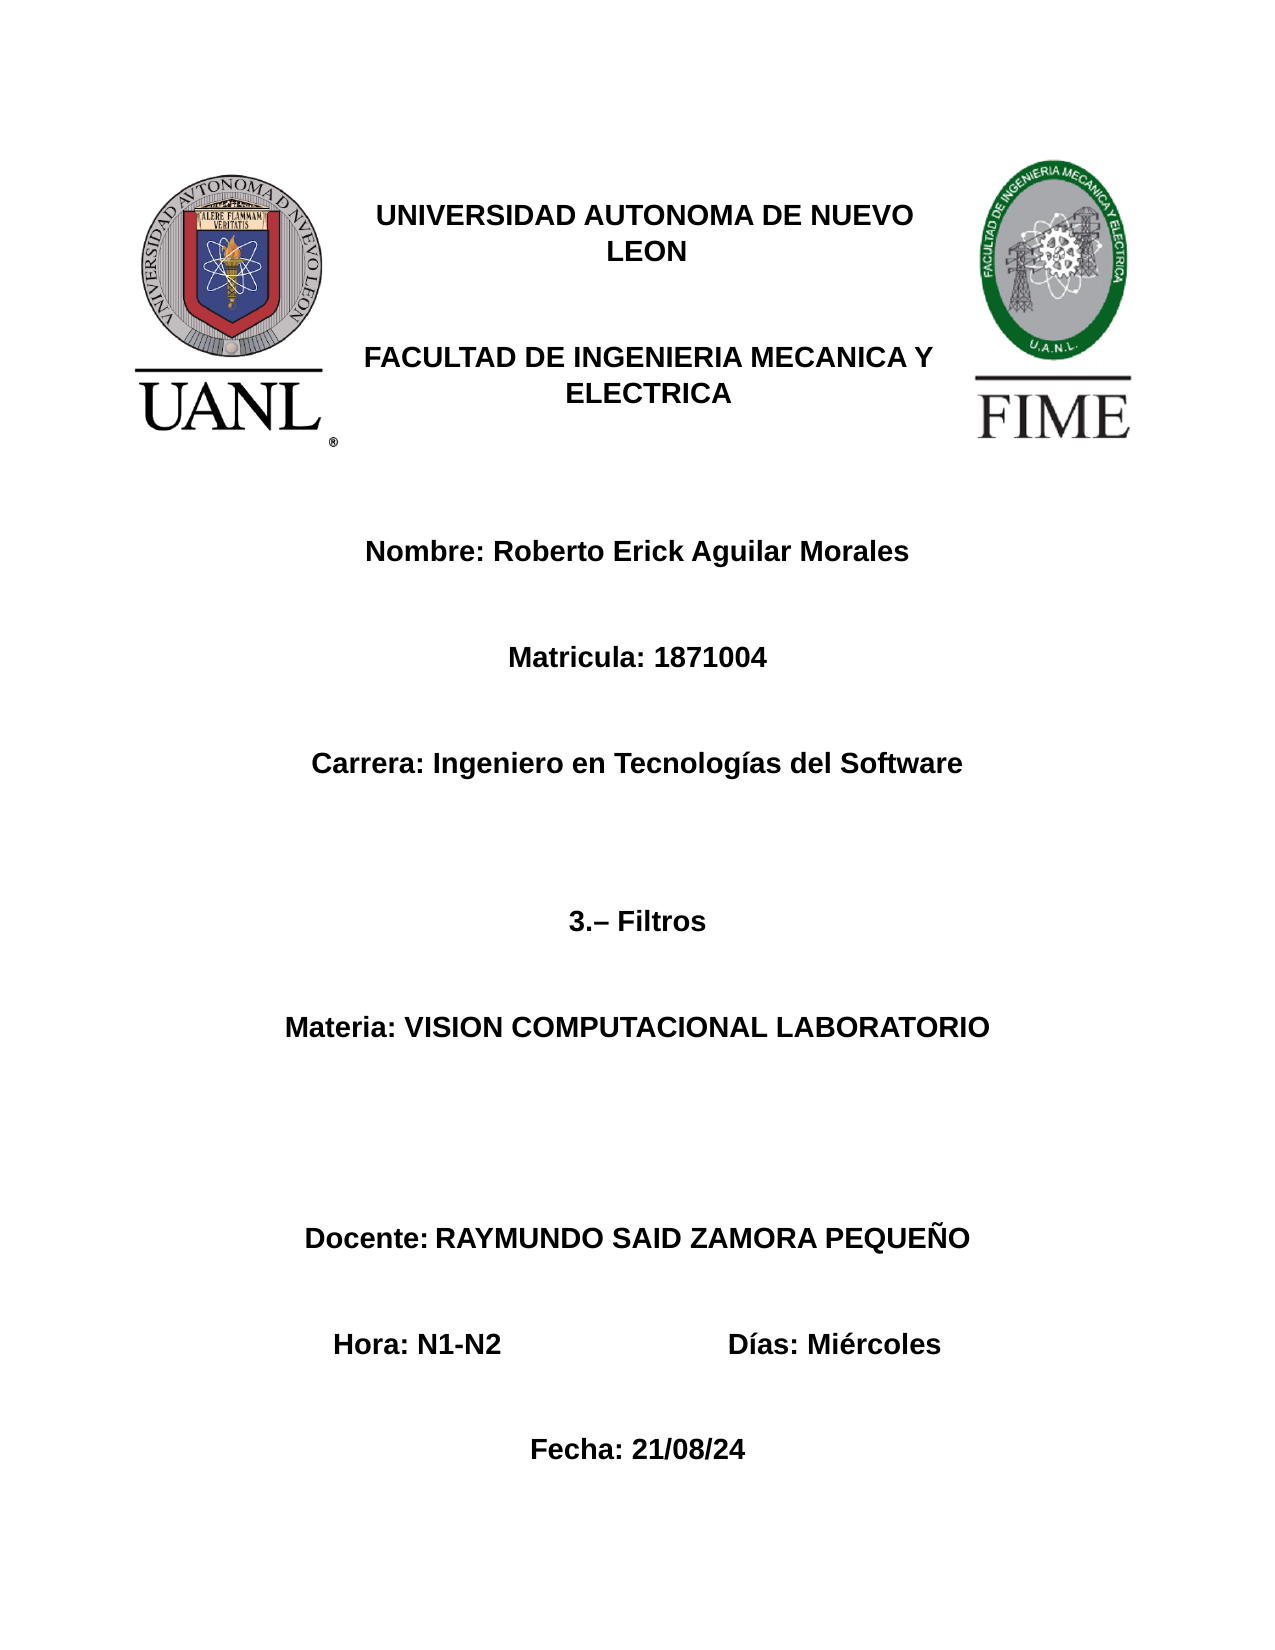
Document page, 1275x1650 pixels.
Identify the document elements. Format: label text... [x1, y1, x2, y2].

text Materia: VISION COMPUTACIONAL LABORATORIO [177, 1010, 1098, 1043]
text FACULTAD DE INGENIERIA MECANICA Y ELECTRICA [301, 340, 967, 409]
text 3.– Filtros [177, 904, 1098, 938]
text UNIVERSIDAD AUTONOMA DE NUEVO LEON [300, 198, 967, 268]
picture [128, 166, 339, 451]
text Matricula: 1871004 [177, 640, 1098, 673]
text Carrera: Ingeniero en Tecnologías del Software [177, 746, 1098, 779]
text Hora: N1-N2 Días: Miércoles [177, 1327, 1098, 1360]
text Nombre: Roberto Erick Aguilar Morales [177, 534, 1098, 568]
text Docente: RAYMUNDO SAID ZAMORA PEQUEÑO [177, 1221, 1098, 1254]
picture [967, 148, 1141, 455]
text Fecha: 21/08/24 [177, 1432, 1098, 1466]
